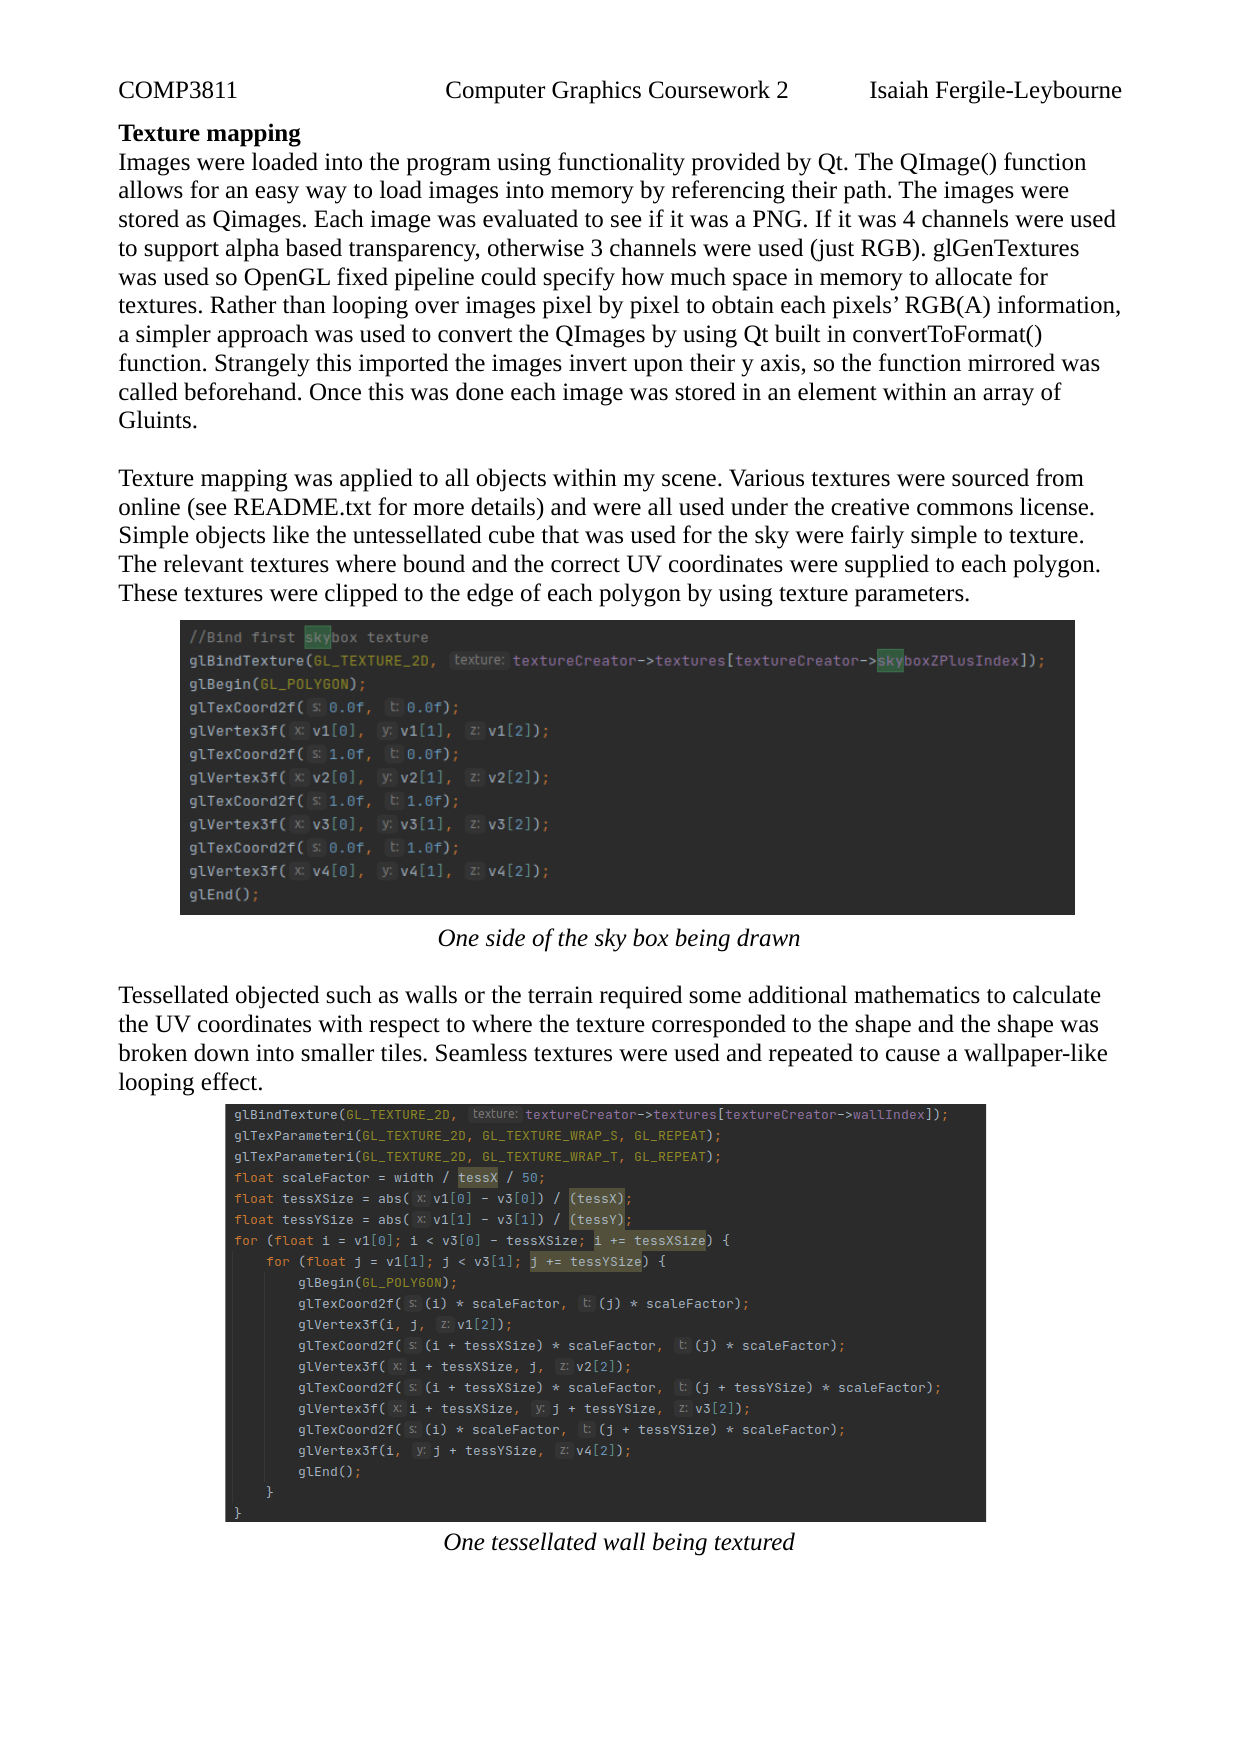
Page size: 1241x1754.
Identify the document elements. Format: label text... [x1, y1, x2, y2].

picture [180, 620, 1075, 915]
picture [225, 1104, 987, 1522]
text Texture mapping [118, 118, 1122, 147]
text Texture mapping was applied to all objects within my scene. Various textures were sourced from online (see README.txt for more details) and were all used under the creative commons license. Simple objects like the untessellated cube that was used for the sky were fairly simple to texture. The relevant textures where bound and the correct UV coordinates were supplied to each polygon. These textures were clipped to the edge of each polygon by using texture parameters. [118, 463, 1122, 607]
text Tessellated objected such as walls or the terrain required some additional mathematics to calculate the UV coordinates with respect to where the texture corresponded to the shape and the shape was broken down into smaller tiles. Seamless textures were used and repeated to cause a wallpaper-like looping effect. [118, 981, 1122, 1096]
text One tessellated wall being textured [118, 1527, 1122, 1556]
text Images were loaded into the program using functionality provided by Qt. The QImage() function allows for an easy way to load images into memory by referencing their path. The images were stored as Qimages. Each image was evaluated to see if it was a PNG. If it was 4 channels were used to support alpha based transparency, otherwise 3 channels were used (just RGB). glGenTextures was used so OpenGL fixed pipeline could specify how much space in memory to allocate for textures. Rather than looping over images pixel by pixel to obtain each pixels’ RGB(A) information, a simpler approach was used to convert the QImages by using Qt built in convertToFormat() function. Strangely this imported the images invert upon their y axis, so the function mirrored was called beforehand. Once this was done each image was stored in an element within an array of Gluints. [118, 147, 1122, 434]
text One side of the sky box being drawn [118, 923, 1122, 952]
